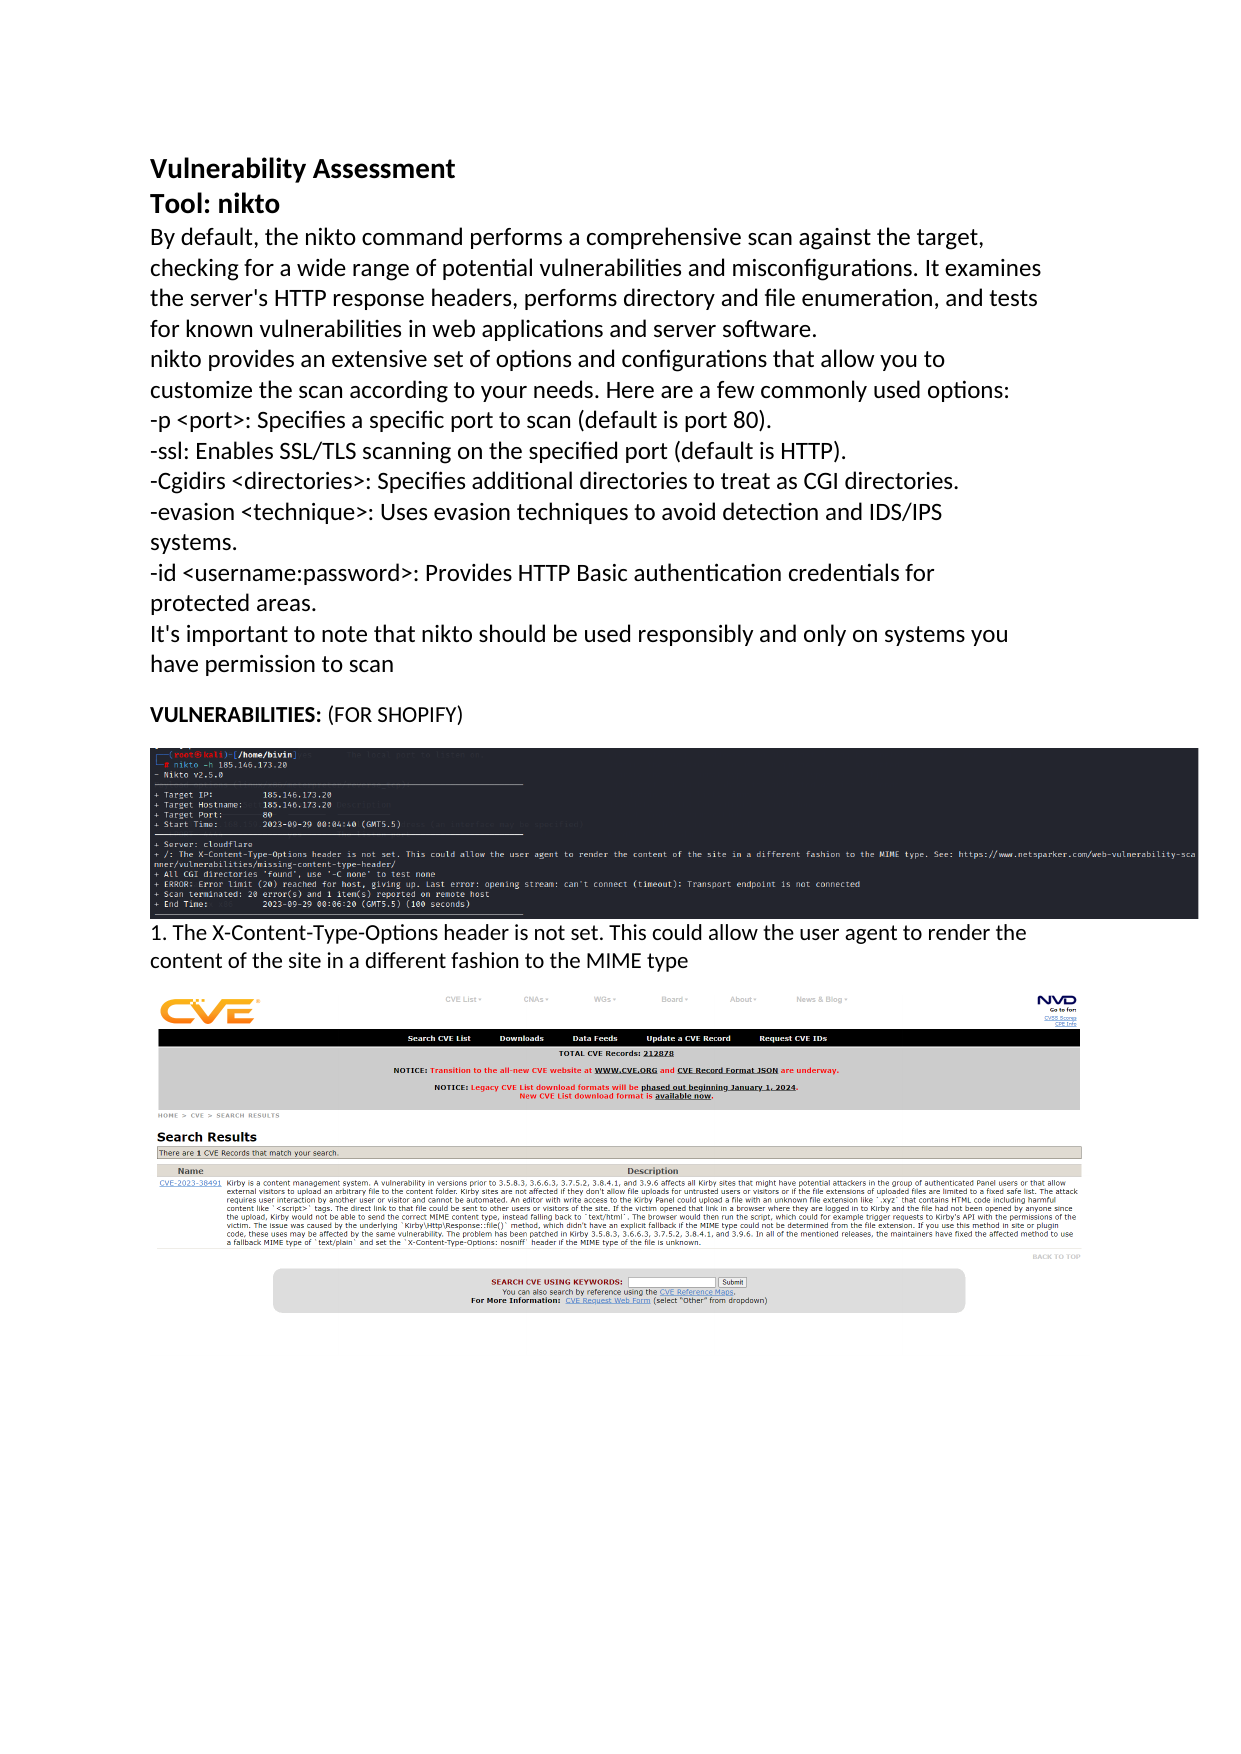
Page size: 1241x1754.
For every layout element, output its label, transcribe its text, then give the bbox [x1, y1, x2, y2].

text Vulnerability Assessment Tool: nikto By default, the nikto command performs a comprehensive scan against the target, checking for a wide range of potential vulnerabilities and misconfigurations. It examines the server's HTTP response headers, performs directory and file enumeration, and tests for known vulnerabilities in web applications and server software. nikto provides an extensive set of options and configurations that allow you to customize the scan according to your needs. Here are a few commonly used options: -p <port>: Specifies a specific port to scan (default is port 80). -ssl: Enables SSL/TLS scanning on the specified port (default is HTTP). -Cgidirs <directories>: Specifies additional directories to treat as CGI directories. -evasion <technique>: Uses evasion techniques to avoid detection and IDS/IPS systems. -id <username:password>: Provides HTTP Basic authentication credentials for protected areas. It's important to note that nikto should be used responsibly and only on systems you have permission to scan [150, 150, 1090, 679]
text VULNERABILITIES: (FOR SHOPIFY) [150, 700, 1090, 728]
picture [150, 995, 1091, 1356]
text 1. The X-Content-Type-Options header is not set. This could allow the user agent to render the content of the site in a different fashion to the MIME type [150, 919, 1090, 974]
picture [150, 748, 1199, 919]
